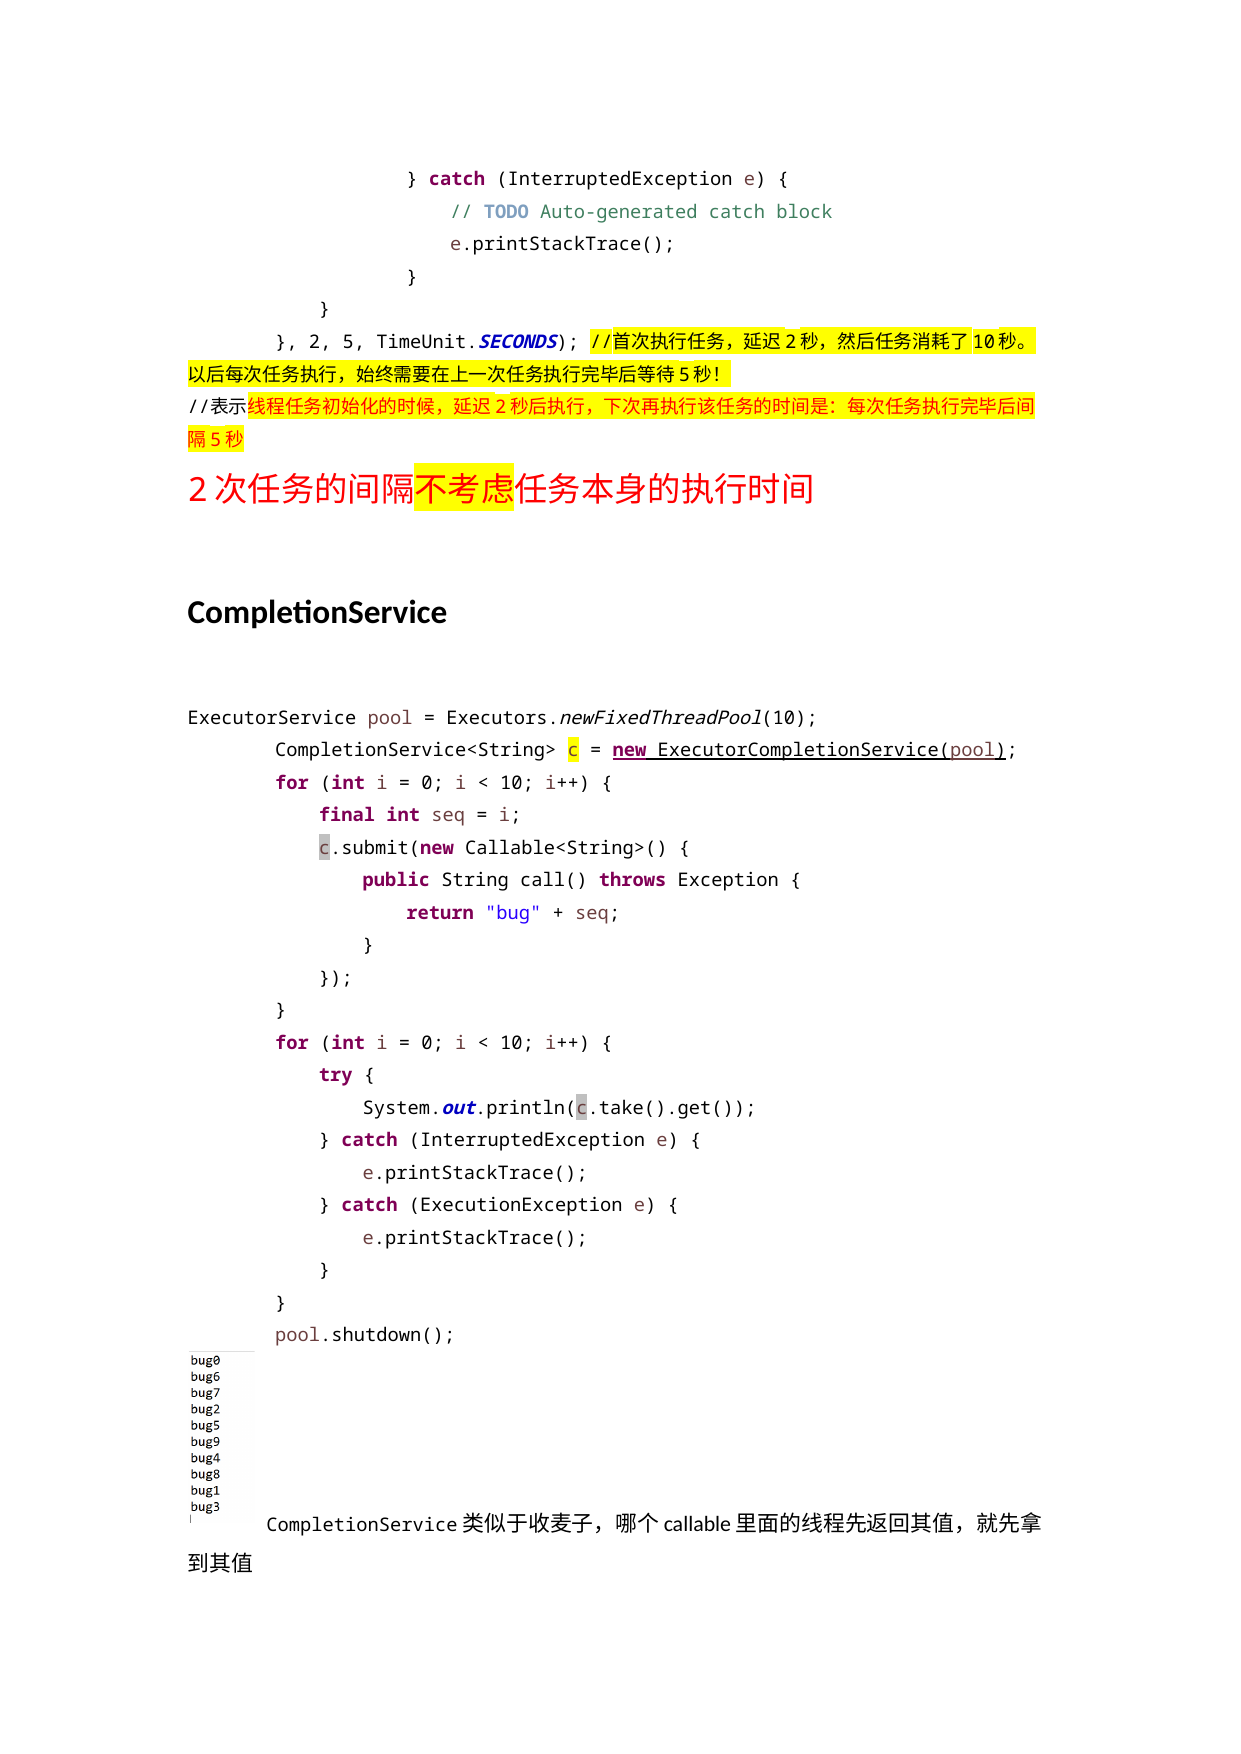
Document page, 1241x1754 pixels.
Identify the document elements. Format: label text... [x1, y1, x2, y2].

text // TODO Auto-generated catch block [187, 194, 1053, 227]
text //表示线程任务初始化的时候，延迟2秒后执行，下次再执行该任务的时间是：每次任务执行完毕后间隔5秒 [187, 389, 1053, 454]
text } [187, 1253, 1053, 1286]
text pool.shutdown(); [187, 1318, 1053, 1351]
text } [187, 1286, 1053, 1318]
text 2次任务的间隔不考虑任务本身的执行时间 [187, 454, 1053, 519]
text e.printStackTrace(); [187, 1156, 1053, 1188]
text ExecutorService pool = Executors.newFixedThreadPool(10); [187, 701, 1053, 733]
text } catch (InterruptedException e) { [187, 162, 1053, 194]
text c.submit(new Callable<String>() { [187, 831, 1053, 863]
text } [187, 292, 1053, 324]
text e.printStackTrace(); [187, 227, 1053, 259]
text e.printStackTrace(); [187, 1221, 1053, 1253]
text public String call() throws Exception { [187, 863, 1053, 896]
text return "bug" + seq; [187, 896, 1053, 928]
text try { [187, 1058, 1053, 1091]
text final int seq = i; [187, 798, 1053, 831]
text CompletionService<String> c = new ExecutorCompletionService(pool); [187, 733, 1053, 766]
text for (int i = 0; i < 10; i++) { [187, 766, 1053, 798]
text }, 2, 5, TimeUnit.SECONDS); //首次执行任务，延迟2秒，然后任务消耗了10秒。以后每次任务执行，始终需要在上一次任务执行完毕后等待5秒！ [187, 324, 1053, 389]
text } [187, 259, 1053, 292]
text System.out.println(c.take().get()); [187, 1091, 1053, 1123]
subtitle CompletionService [187, 579, 1053, 644]
picture [187, 1350, 255, 1523]
text } [187, 993, 1053, 1026]
text } catch (ExecutionException e) { [187, 1188, 1053, 1221]
text } catch (InterruptedException e) { [187, 1123, 1053, 1156]
text } [187, 928, 1053, 961]
text CompletionService 类似于收麦子，哪个callable里面的线程先返回其值，就先拿到其值 [187, 1351, 1053, 1578]
text for (int i = 0; i < 10; i++) { [187, 1026, 1053, 1058]
text }); [187, 961, 1053, 993]
